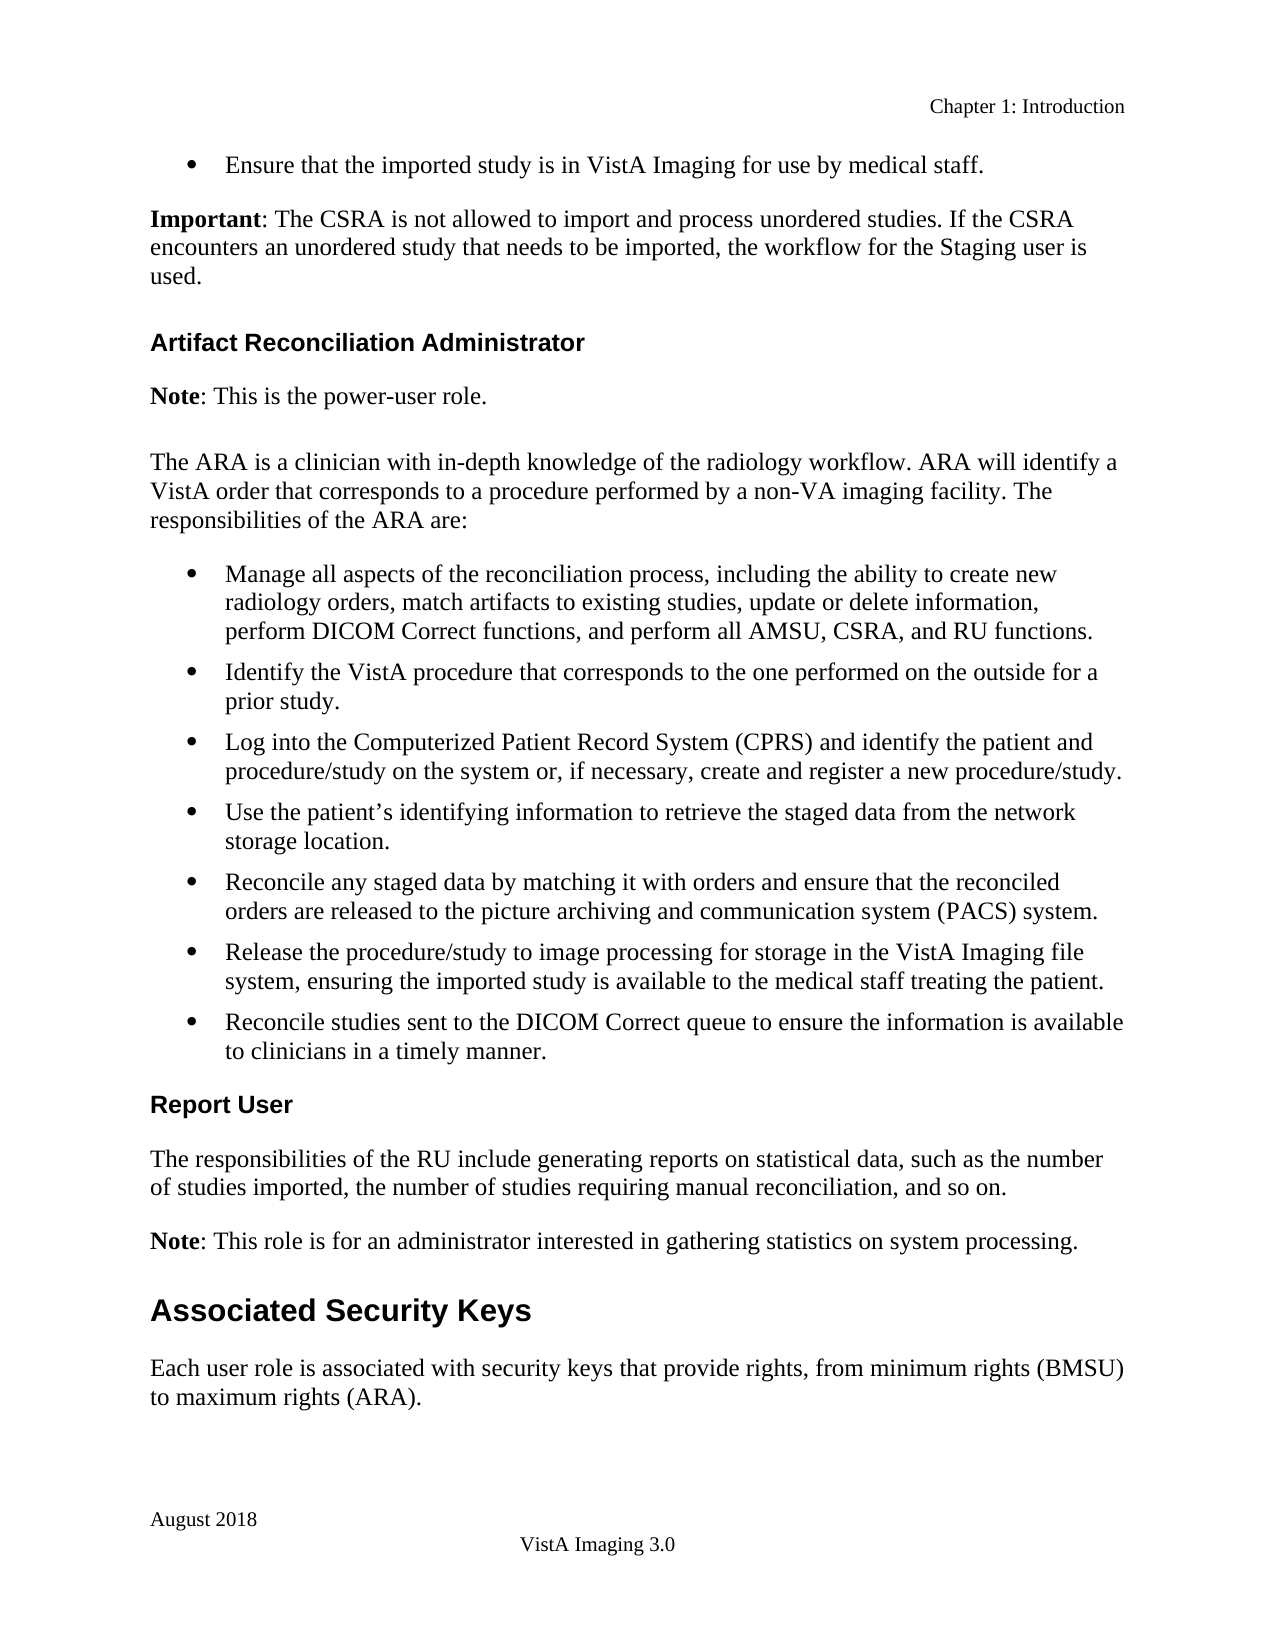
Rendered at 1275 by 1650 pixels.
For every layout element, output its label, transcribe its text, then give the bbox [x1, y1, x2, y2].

text Log into the Computerized Patient Record System (CPRS) and identify the patient and procedure/study on the system or, if necessary, create and register a new procedure/study. [187, 727, 1125, 785]
subtitle Report User [150, 1090, 1125, 1119]
text The responsibilities of the RU include generating reports on statistical data, such as the number of studies imported, the number of studies requiring manual reconciliation, and so on. [150, 1144, 1125, 1201]
subtitle Important: The CSRA is not allowed to import and process unordered studies. If the CSRA encounters an unordered study that needs to be imported, the workflow for the Staging user is used. [150, 204, 1125, 290]
text Ensure that the imported study is in VistA Imaging for use by medical staff. [187, 150, 1125, 179]
text Each user role is associated with security keys that provide rights, from minimum rights (BMSU) to maximum rights (ARA). [150, 1353, 1125, 1411]
subtitle Note: This role is for an administrator interested in gathering statistics on system processing. [150, 1226, 1125, 1255]
text Release the procedure/study to image processing for storage in the VistA Imaging file system, ensuring the imported study is available to the medical staff treating the patient. [187, 937, 1125, 995]
text Reconcile studies sent to the DICOM Correct queue to ensure the information is available to clinicians in a timely manner. [187, 1007, 1125, 1065]
text Reconcile any staged data by matching it with orders and ensure that the reconciled orders are released to the picture archiving and communication system (PACS) system. [187, 867, 1125, 925]
text Use the patient’s identifying information to retrieve the staged data from the network storage location. [187, 797, 1125, 855]
subtitle Associated Security Keys [150, 1292, 1125, 1328]
text Manage all aspects of the reconciliation process, including the ability to create new radiology orders, match artifacts to existing studies, update or delete information, perform DICOM Correct functions, and perform all AMSU, CSRA, and RU functions. [187, 559, 1125, 645]
text Identify the VistA procedure that corresponds to the one performed on the outside for a prior study. [187, 657, 1125, 715]
text The ARA is a clinician with in-depth knowledge of the radiology workflow. ARA will identify a VistA order that corresponds to a procedure performed by a non-VA imaging facility. The responsibilities of the ARA are: [150, 447, 1125, 534]
subtitle Artifact Reconciliation Administrator [150, 327, 1125, 356]
subtitle Note: This is the power-user role. [150, 381, 1125, 410]
